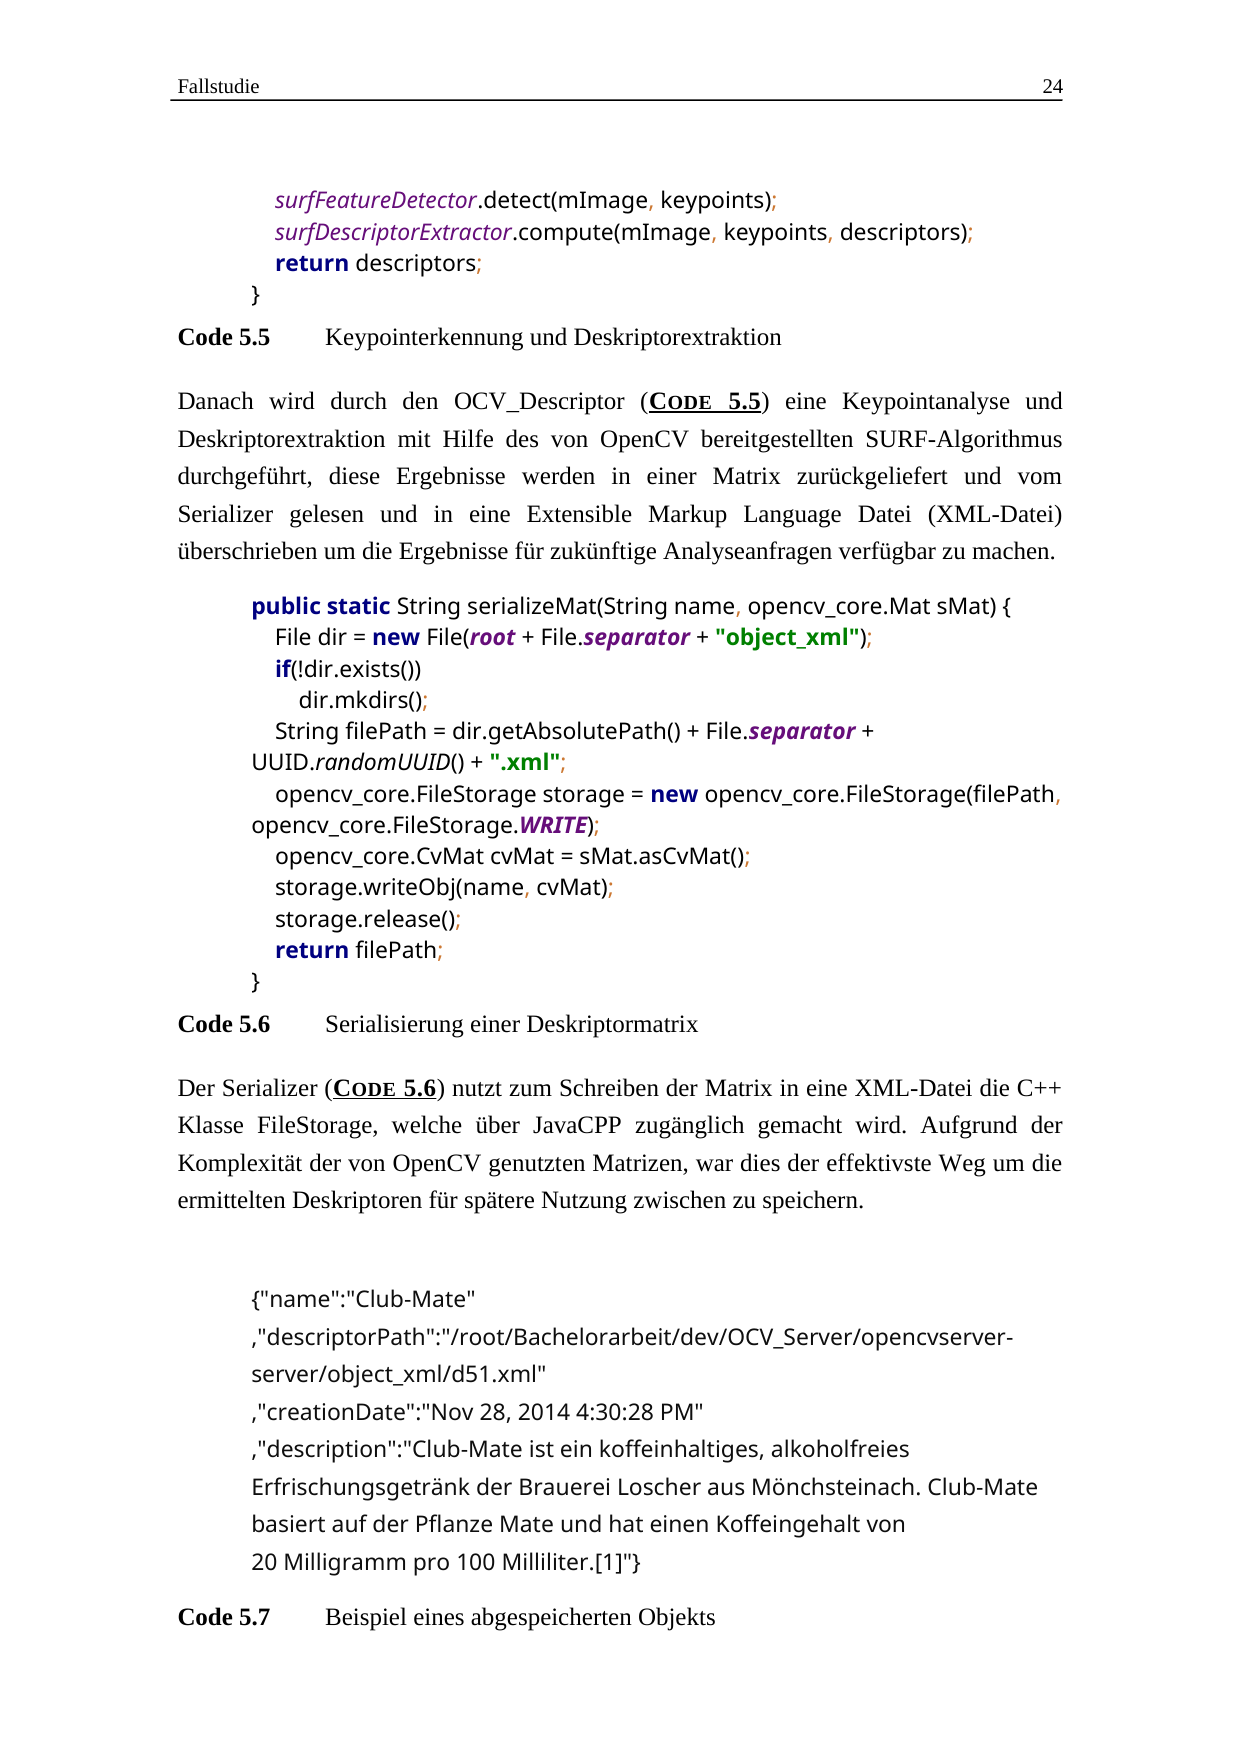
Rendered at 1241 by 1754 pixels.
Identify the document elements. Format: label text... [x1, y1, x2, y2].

text Danach wird durch den OCV_Descriptor (Code 5.5) eine Keypointanalyse und Deskriptorextraktion mit Hilfe des von OpenCV bereitgestellten SURF-Algorithmus durchgeführt, diese Ergebnisse werden in einer Matrix zurückgeliefert und vom Serializer gelesen und in eine Extensible Markup Language Datei (XML-Datei) überschrieben um die Ergebnisse für zukünftige Analyseanfragen verfügbar zu machen. [177, 377, 1063, 565]
text public static String serializeMat(String name, opencv_core.Mat sMat) { File dir = new File(root + File.separator + "object_xml"); if(!dir.exists()) dir.mkdirs(); String filePath = dir.getAbsolutePath() + File.separator + UUID.randomUUID() + ".xml"; opencv_core.FileStorage storage = new opencv_core.FileStorage(filePath, opencv_core.FileStorage.WRITE); opencv_core.CvMat cvMat = sMat.asCvMat(); storage.writeObj(name, cvMat); storage.release(); return filePath; } [251, 590, 1063, 996]
text {"name":"Club-Mate" ,"descriptorPath":"/root/Bachelorarbeit/dev/OCV_Server/opencvserver-server/object_xml/d51.xml" ,"creationDate":"Nov 28, 2014 4:30:28 PM" ,"description":"Club-Mate ist ein koffeinhaltiges, alkoholfreies Erfrischungsgetränk der Brauerei Loscher aus Mönchsteinach. Club-Mate basiert auf der Pflanze Mate und hat einen Koffeingehalt von 20 Milligramm pro 100 Milliliter.[1]"} [251, 1239, 1063, 1577]
text Der Serializer (Code 5.6) nutzt zum Schreiben der Matrix in eine XML-Datei die C++ Klasse FileStorage, welche über JavaCPP zugänglich gemacht wird. Aufgrund der Komplexität der von OpenCV genutzten Matrizen, war dies der effektivste Weg um die ermittelten Deskriptoren für spätere Nutzung zwischen zu speichern. [177, 1064, 1063, 1214]
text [251, 184, 1063, 309]
